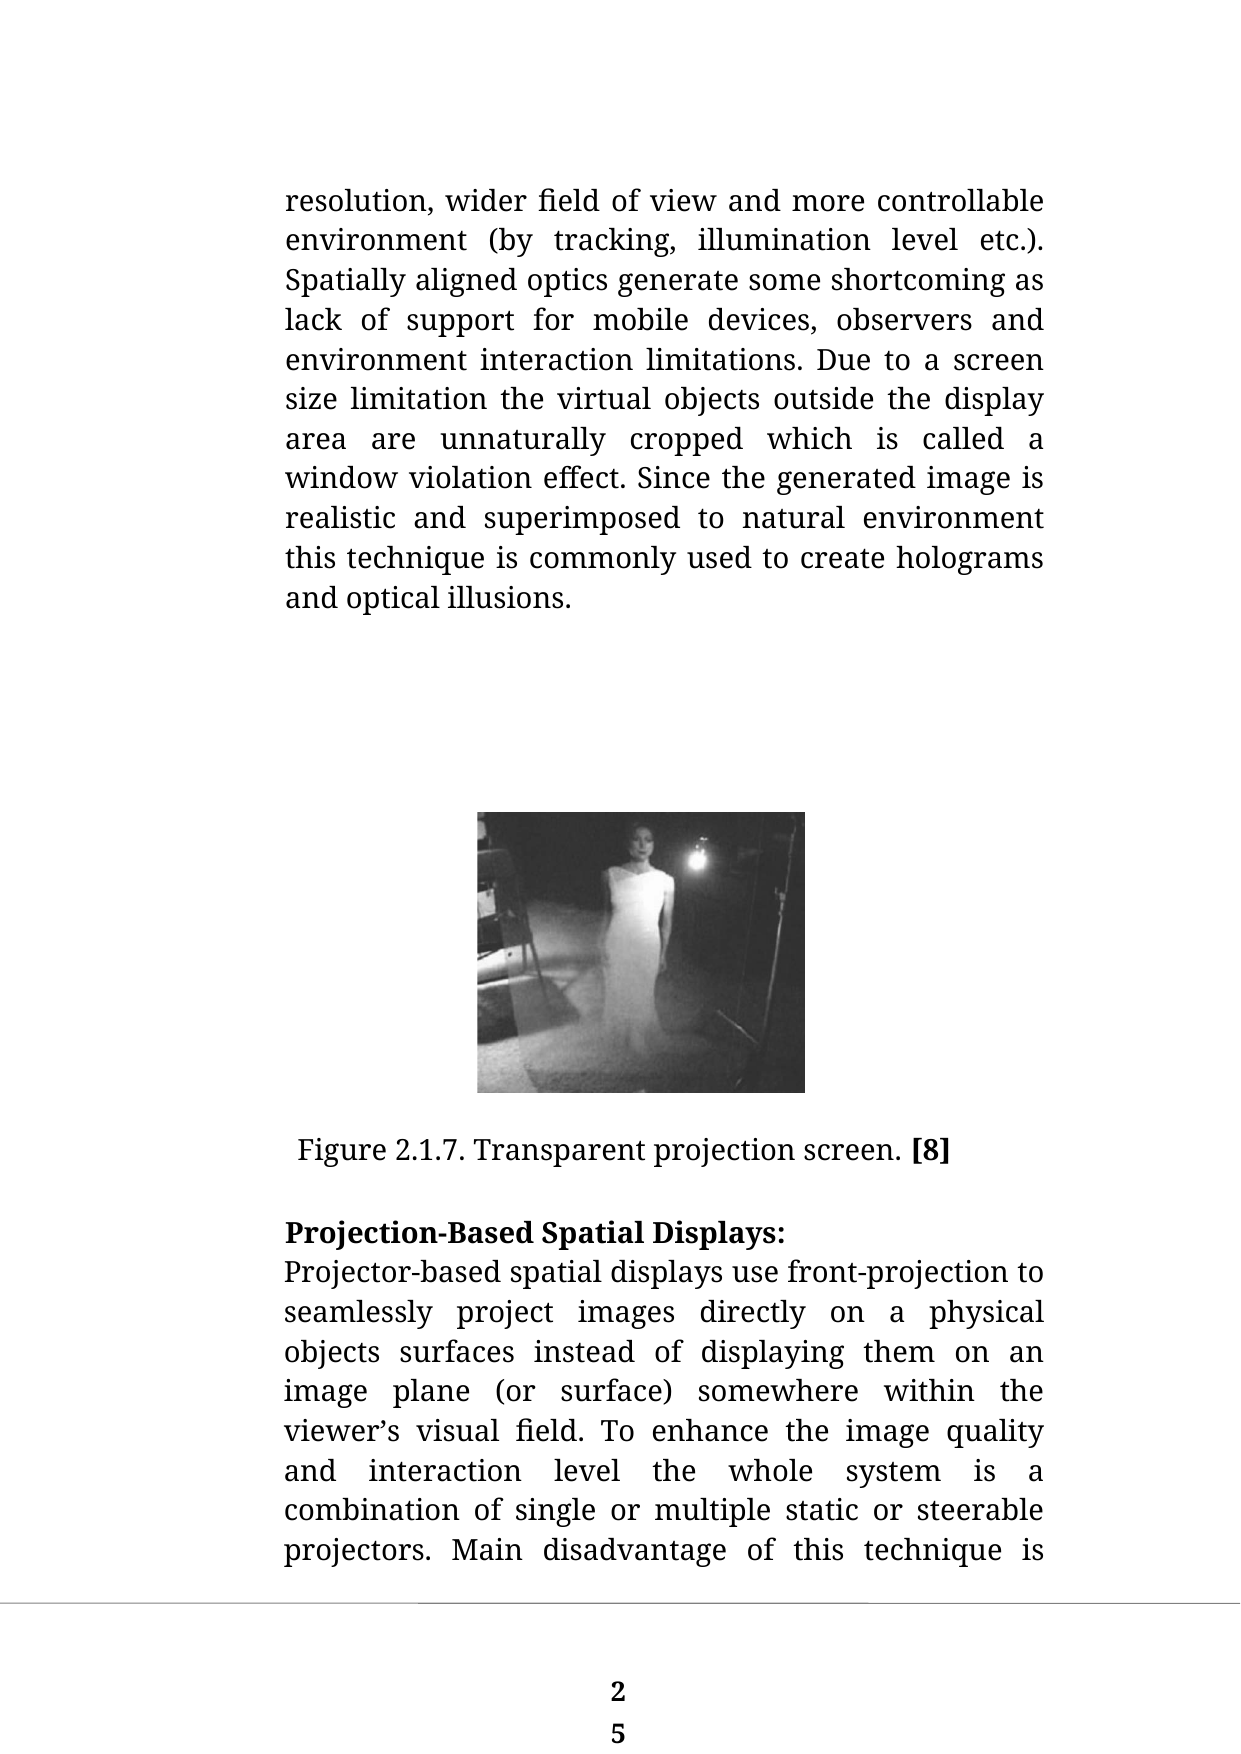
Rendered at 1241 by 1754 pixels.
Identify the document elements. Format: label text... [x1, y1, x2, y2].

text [285, 180, 1045, 617]
list Projection-Based Spatial Displays: [285, 1212, 1075, 1252]
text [283, 1252, 1045, 1569]
